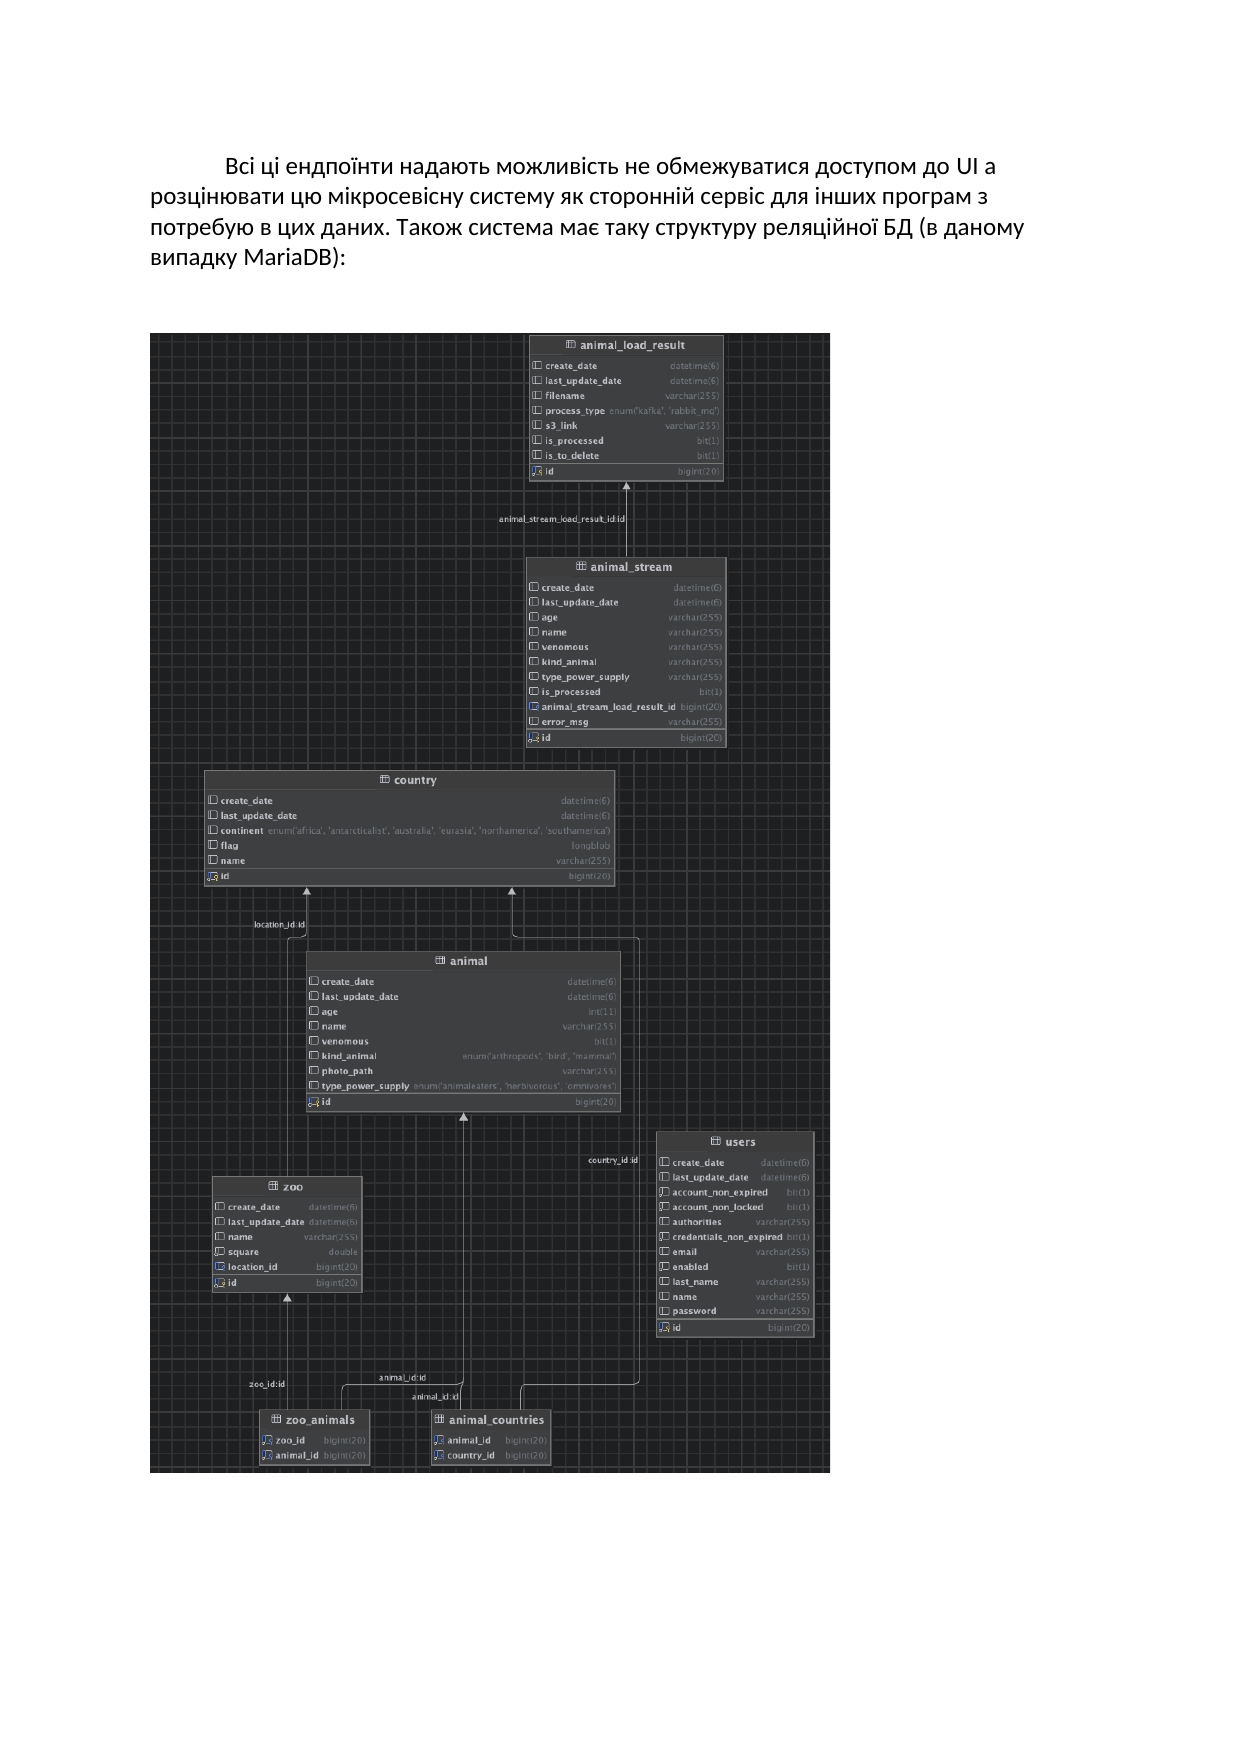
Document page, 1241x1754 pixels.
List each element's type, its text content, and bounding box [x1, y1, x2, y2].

picture [150, 333, 831, 1473]
text Всі ці ендпоїнти надають можливість не обмежуватися доступом до UI а розцінювати цю мікросевісну систему як сторонній сервіс для інших програм з потребую в цих даних. Також система має таку структуру реляційної БД (в даному випадку MariaDB): [150, 150, 1090, 272]
